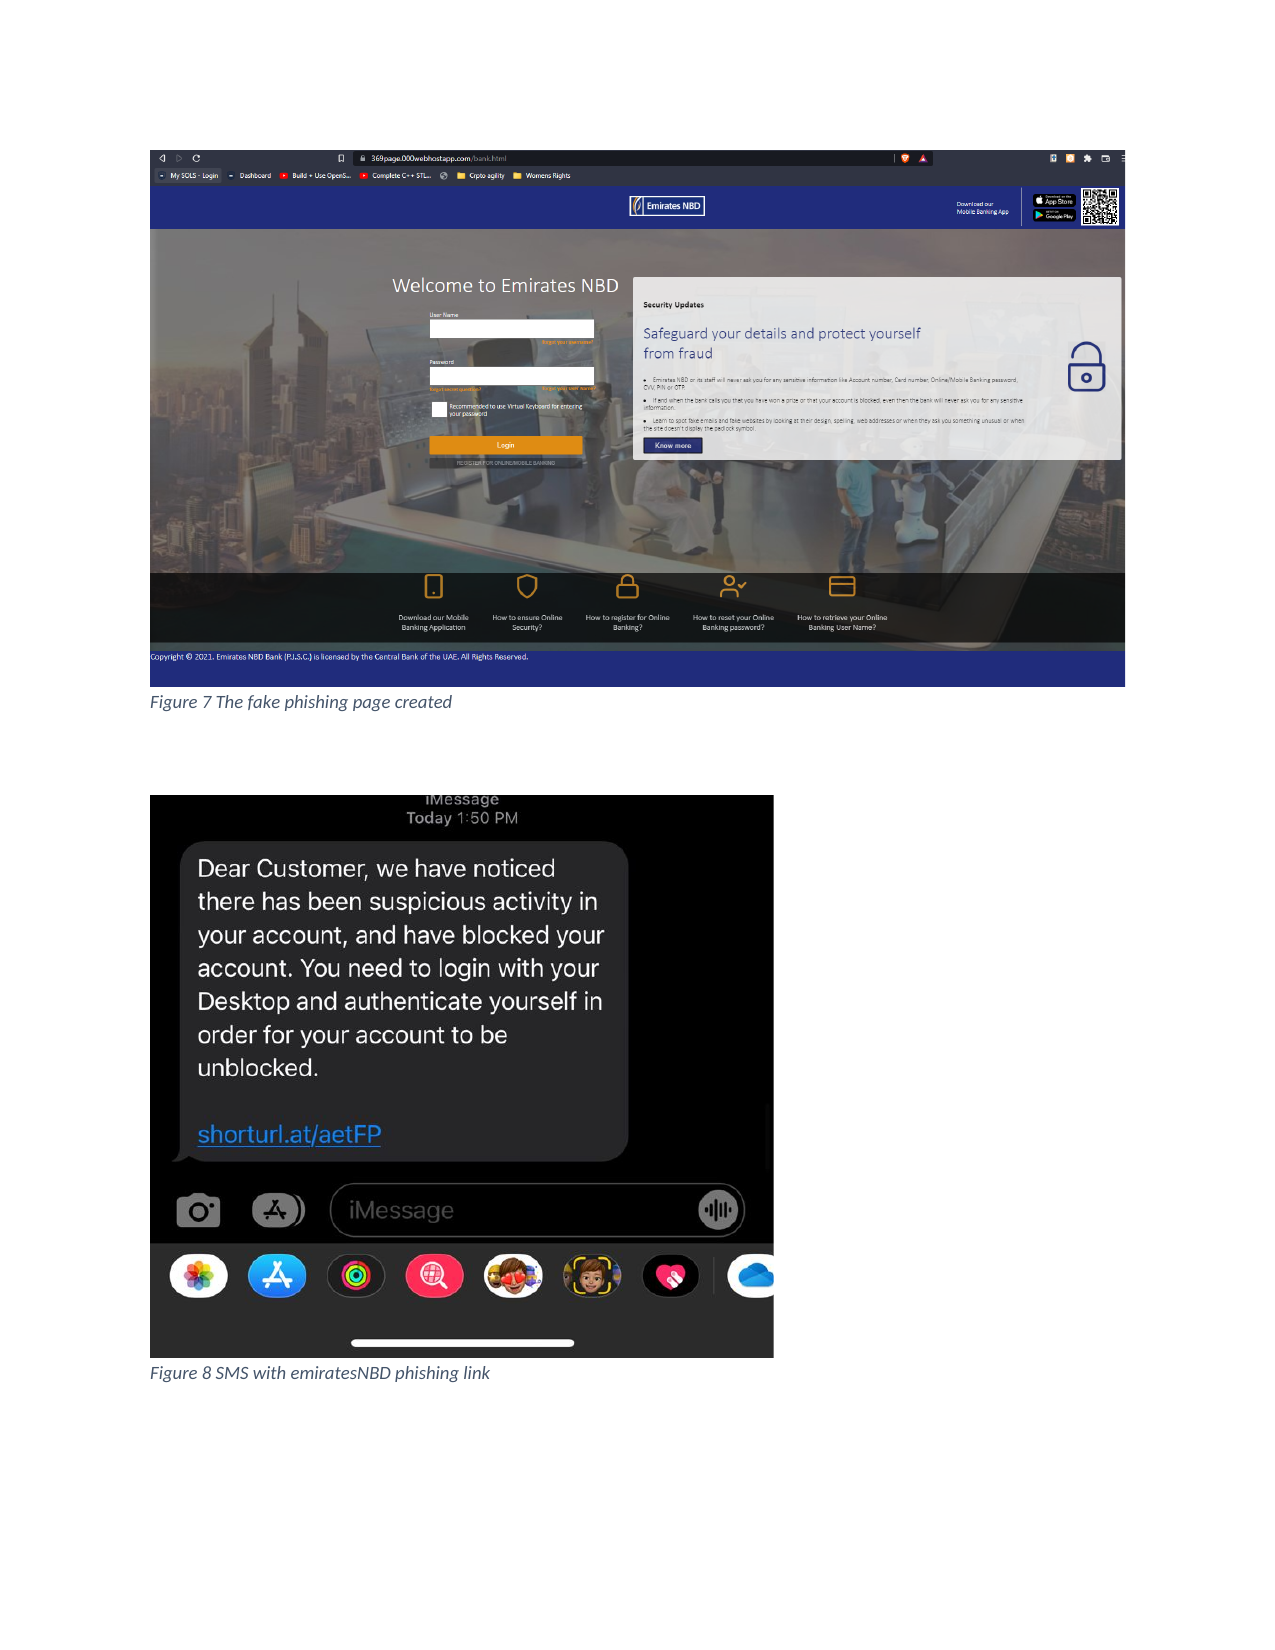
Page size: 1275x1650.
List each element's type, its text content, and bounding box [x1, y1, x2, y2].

picture [150, 795, 774, 1358]
text Figure 7 The fake phishing page created [150, 691, 1125, 714]
text Figure 8 SMS with emiratesNBD phishing link [150, 1361, 1125, 1384]
picture [150, 150, 1125, 687]
